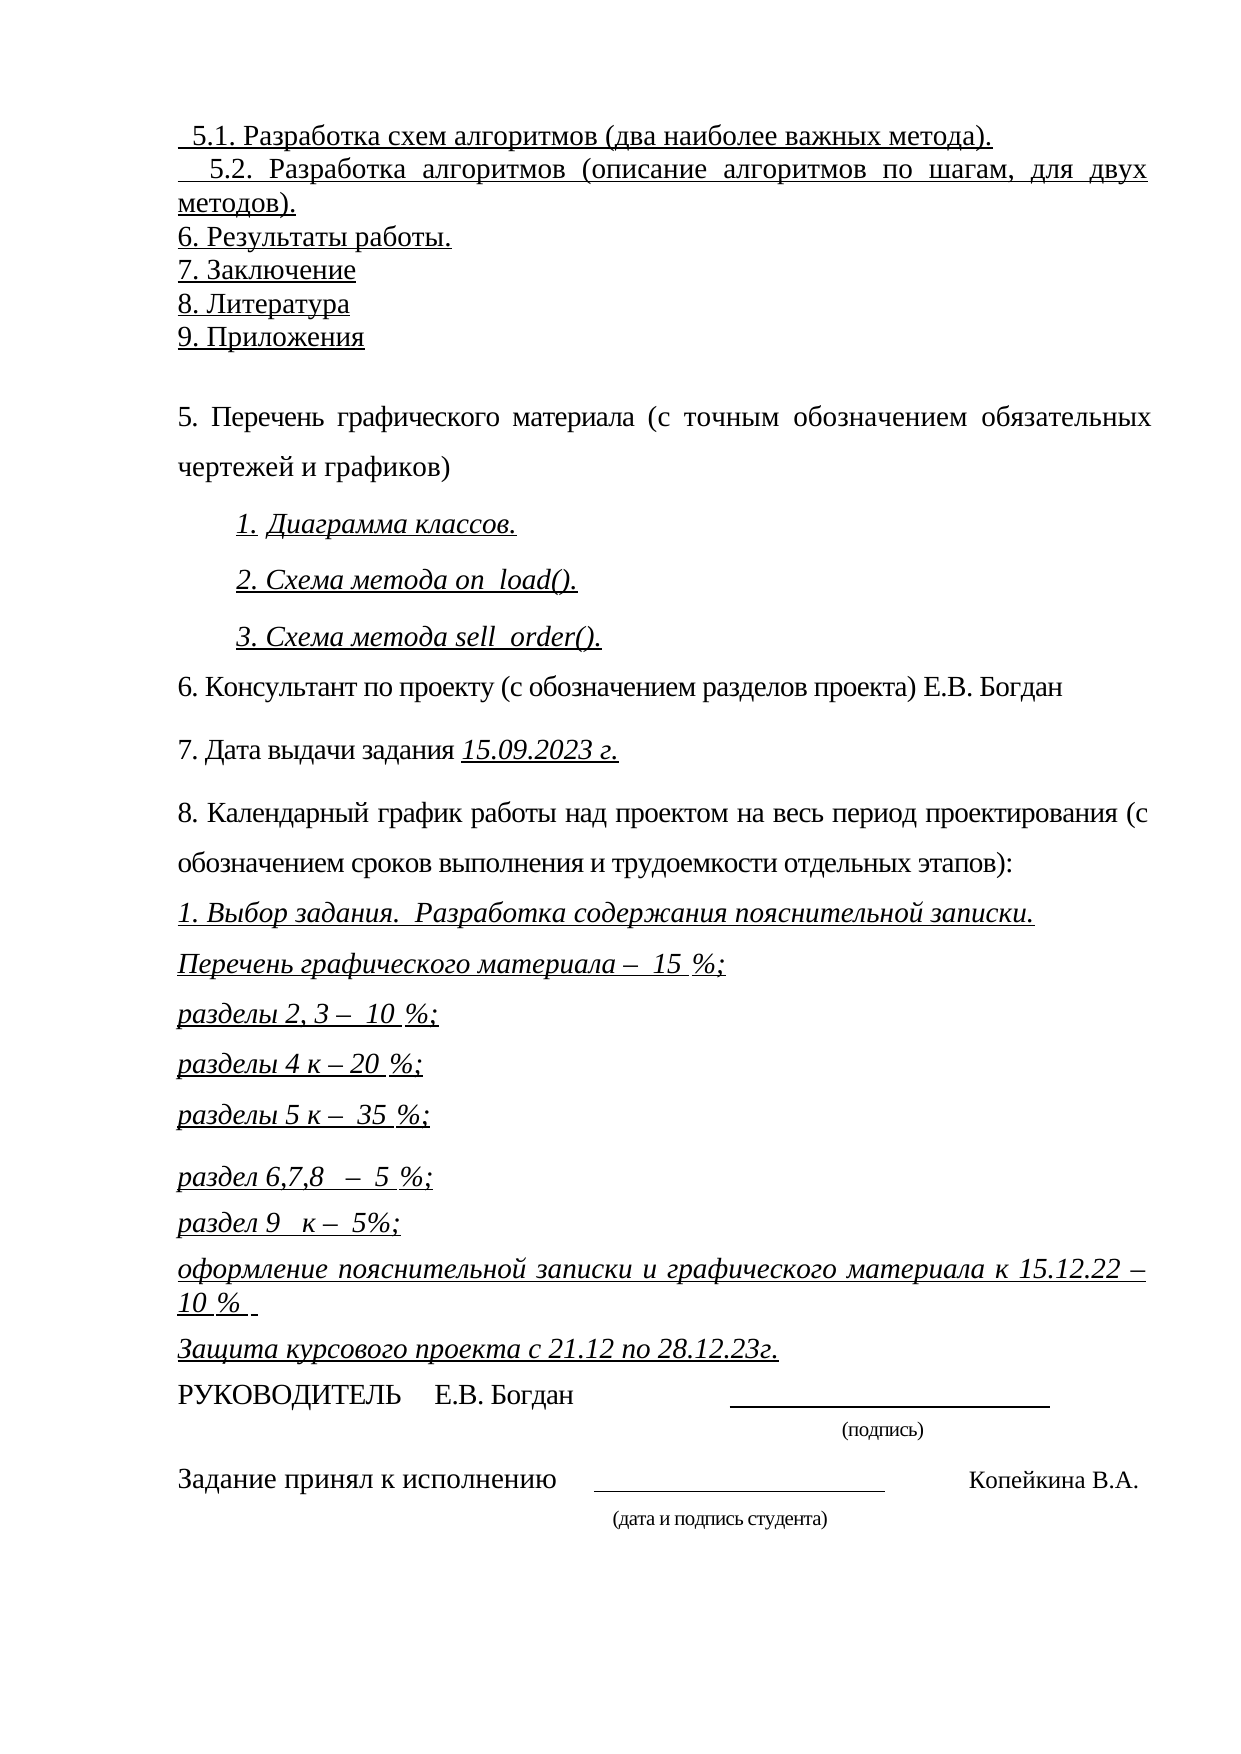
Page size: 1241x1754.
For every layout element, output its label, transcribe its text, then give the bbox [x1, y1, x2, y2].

text раздел 9 к – 5%; [177, 1206, 1149, 1239]
text РУКОВОДИТЕЛЬ Е.В. Богдан ––––_______________ [177, 1377, 1149, 1411]
text 5.1. Разработка схем алгоритмов (два наиболее важных метода). [177, 118, 1149, 152]
text 9. Приложения [177, 319, 1149, 353]
text раздел 6,7,8 – 5 %; [177, 1159, 1149, 1193]
text разделы 2, 3 – 10 %; [177, 996, 1149, 1030]
text разделы 4 к – 20 %; [177, 1046, 1149, 1080]
text Защита курсового проекта с 21.12 по 28.12.23г. [177, 1331, 1149, 1365]
text оформление пояснительной записки и графического материала к 15.12.22 – 10 % [177, 1252, 1149, 1319]
text Перечень графического материала – 15 %; [177, 946, 1149, 979]
text (дата и подпись студента) [177, 1506, 1149, 1530]
text 7. Заключение [177, 252, 1149, 286]
text 7. Дата выдачи задания 15.09.2023 г. [177, 732, 1152, 766]
text 3. Схема метода sell_order(). [177, 619, 1149, 652]
text 2. Схема метода on_load(). [177, 562, 1149, 596]
text 8. Литература [177, 286, 1149, 319]
text 6. Консультант по проекту (с обозначением разделов проекта) Е.В. Богдан [177, 669, 1149, 703]
text 8. Календарный график работы над проектом на весь период проектирования (с обозначением сроков выполнения и трудоемкости отдельных этапов): [177, 795, 1149, 879]
text 5.2. Разработка алгоритмов (описание алгоритмов по шагам, для двух методов). [177, 152, 1149, 219]
text 1. Диаграмма классов. [177, 506, 1149, 539]
text 1. Выбор задания. Разработка содержания пояснительной записки. [177, 896, 1149, 929]
text Задание принял к исполнению –––––––_______________–– Копейкина В.А. [177, 1462, 1149, 1495]
text (подпись) [177, 1422, 1149, 1439]
text разделы 5 к – 35 %; [177, 1097, 1149, 1130]
text 5. Перечень графического материала (с точным обозначением обязательных чертежей и графиков) [177, 399, 1152, 483]
text 6. Результаты работы. [177, 219, 1149, 252]
